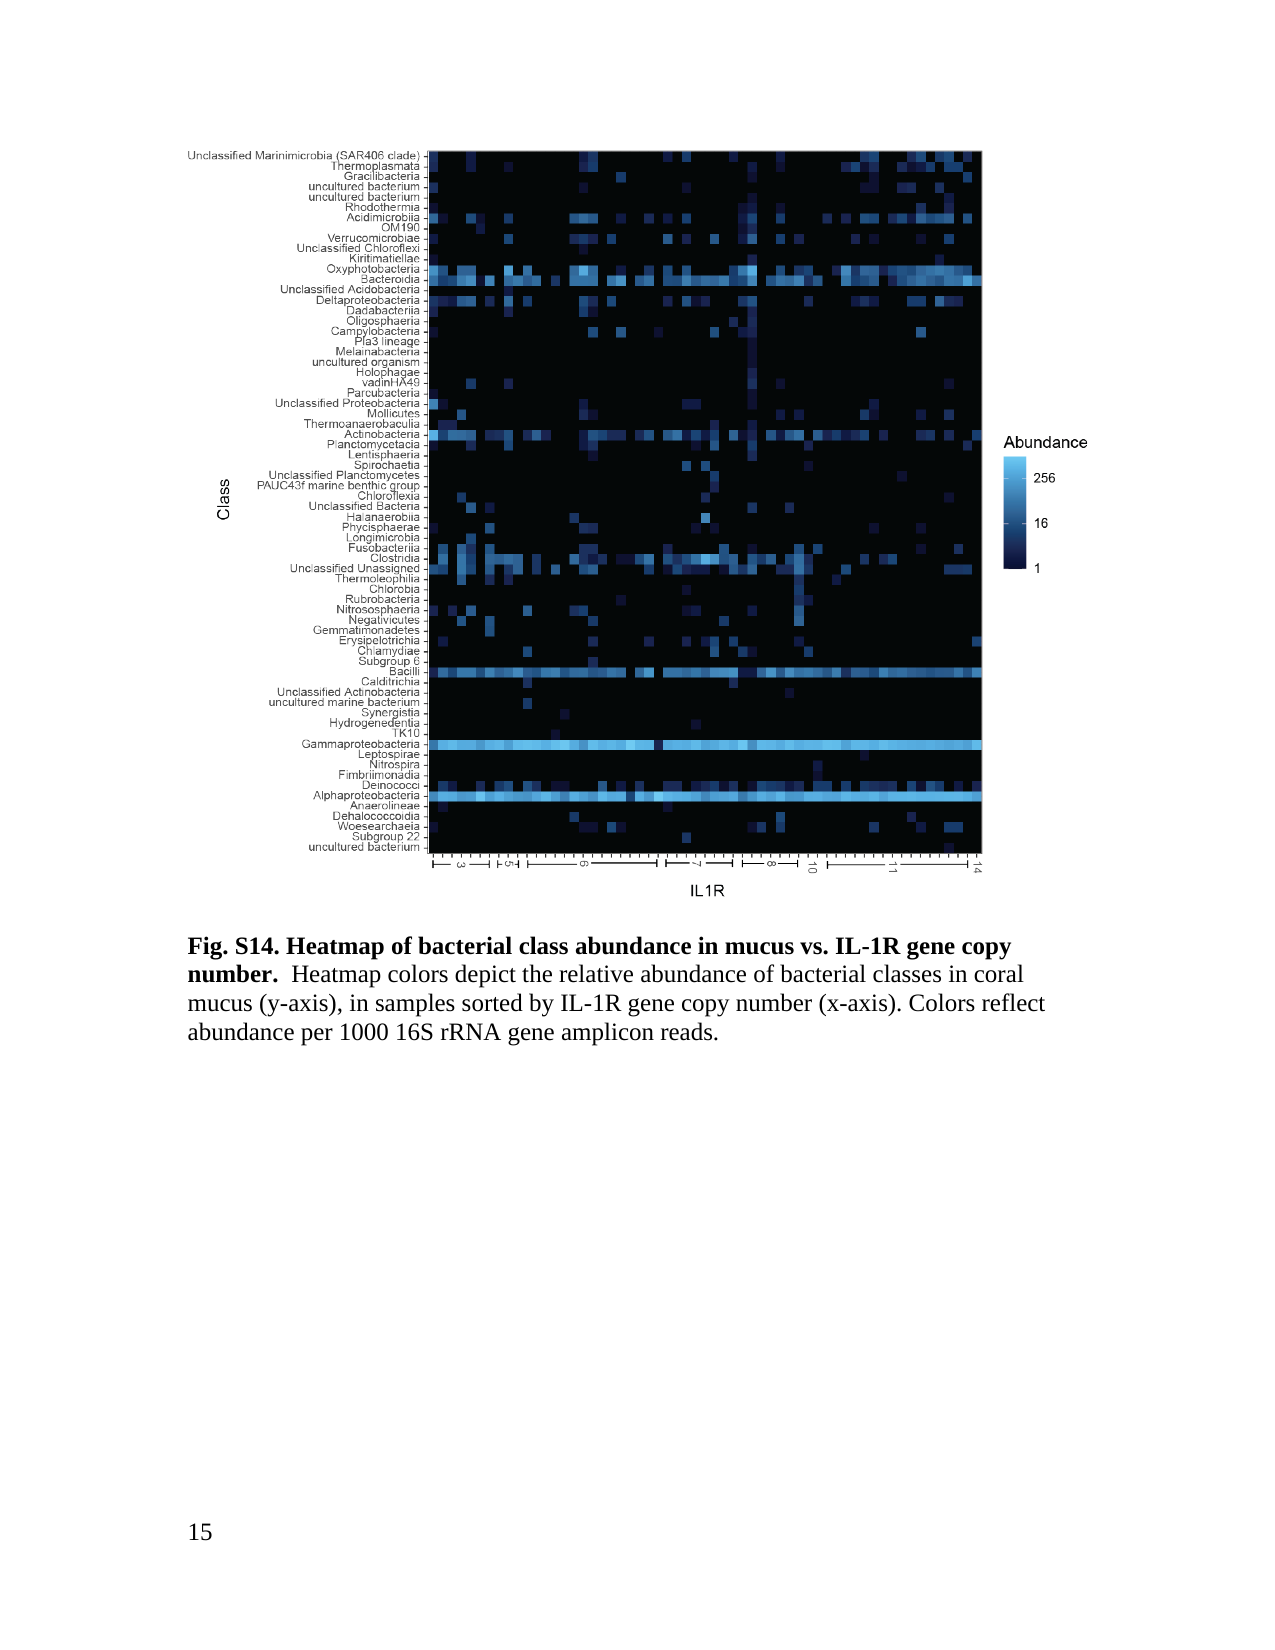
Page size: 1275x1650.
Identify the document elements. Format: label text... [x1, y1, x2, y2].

picture [187, 150, 1088, 902]
text Fig. S14. Heatmap of bacterial class abundance in mucus vs. IL-1R gene copy number. Heatmap colors depict the relative abundance of bacterial classes in coral mucus (y-axis), in samples sorted by IL-1R gene copy number (x-axis). Colors reflect abundance per 1000 16S rRNA gene amplicon reads. [187, 931, 1087, 1046]
